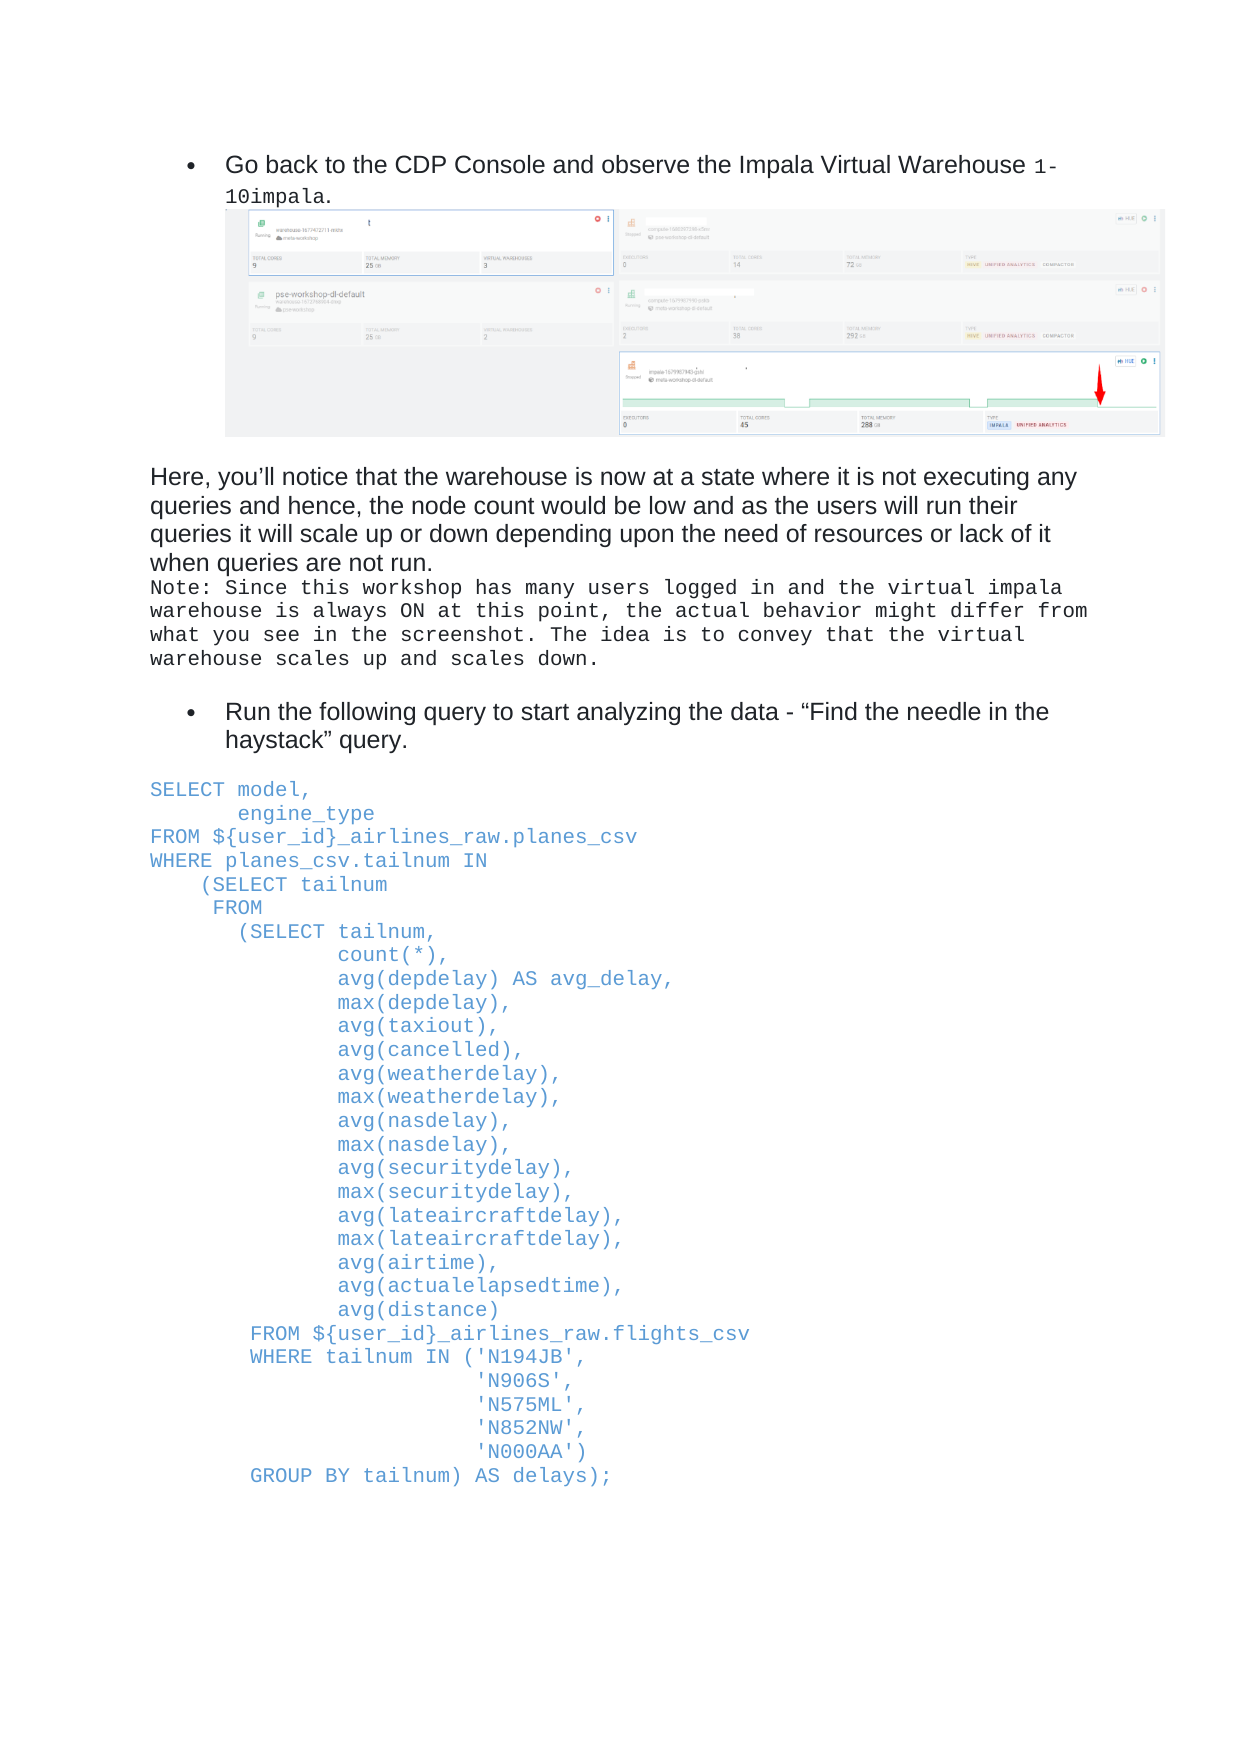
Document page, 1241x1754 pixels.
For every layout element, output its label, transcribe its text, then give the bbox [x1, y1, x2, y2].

text (SELECT tailnum, [150, 921, 1090, 944]
text 'N852NW', [150, 1417, 1090, 1441]
text avg(distance) [150, 1299, 1090, 1323]
text FROM ${user_id}_airlines_raw.planes_csv [150, 826, 1090, 850]
text avg(cancelled), [150, 1039, 1090, 1063]
text count(*), [150, 944, 1090, 968]
text avg(weatherdelay), [150, 1063, 1090, 1086]
text max(depdelay), [150, 992, 1090, 1015]
text SELECT model, [150, 779, 1090, 803]
text avg(lateaircraftdelay), [150, 1204, 1090, 1228]
text engine_type [150, 803, 1090, 826]
text 'N575ML', [150, 1394, 1090, 1417]
text max(weatherdelay), [150, 1086, 1090, 1110]
list Run the following query to start analyzing the data - “Find the needle in the haystack” query. [187, 696, 1090, 754]
text FROM [150, 897, 1090, 921]
text avg(taxiout), [150, 1015, 1090, 1039]
text GROUP BY tailnum) AS delays); [150, 1465, 1090, 1488]
text avg(airtime), [150, 1252, 1090, 1276]
text avg(nasdelay), [150, 1110, 1090, 1134]
text WHERE tailnum IN ('N194JB', [150, 1346, 1090, 1370]
text avg(securitydelay), [150, 1157, 1090, 1181]
text avg(depdelay) AS avg_delay, [150, 968, 1090, 992]
text 'N906S', [150, 1370, 1090, 1394]
text max(nasdelay), [150, 1134, 1090, 1157]
text max(lateaircraftdelay), [150, 1228, 1090, 1252]
text WHERE planes_csv.tailnum IN [150, 850, 1090, 873]
text avg(actualelapsedtime), [150, 1276, 1090, 1299]
text FROM ${user_id}_airlines_raw.flights_csv [150, 1323, 1090, 1346]
text 'N000AA') [150, 1441, 1090, 1465]
picture [225, 209, 1166, 437]
text (SELECT tailnum [150, 873, 1090, 897]
text Here, you’ll notice that the warehouse is now at a state where it is not executing any queries and hence, the node count would be low and as the users will run their queries it will scale up or down depending upon the need of resources or lack of it when queries are not run. Note: Since this workshop has many users logged in and the virtual impala warehouse is always ON at this point, the actual behavior might differ from what you see in the screenshot. The idea is to convey that the virtual warehouse scales up and scales down. [150, 462, 1090, 671]
text max(securitydelay), [150, 1181, 1090, 1204]
